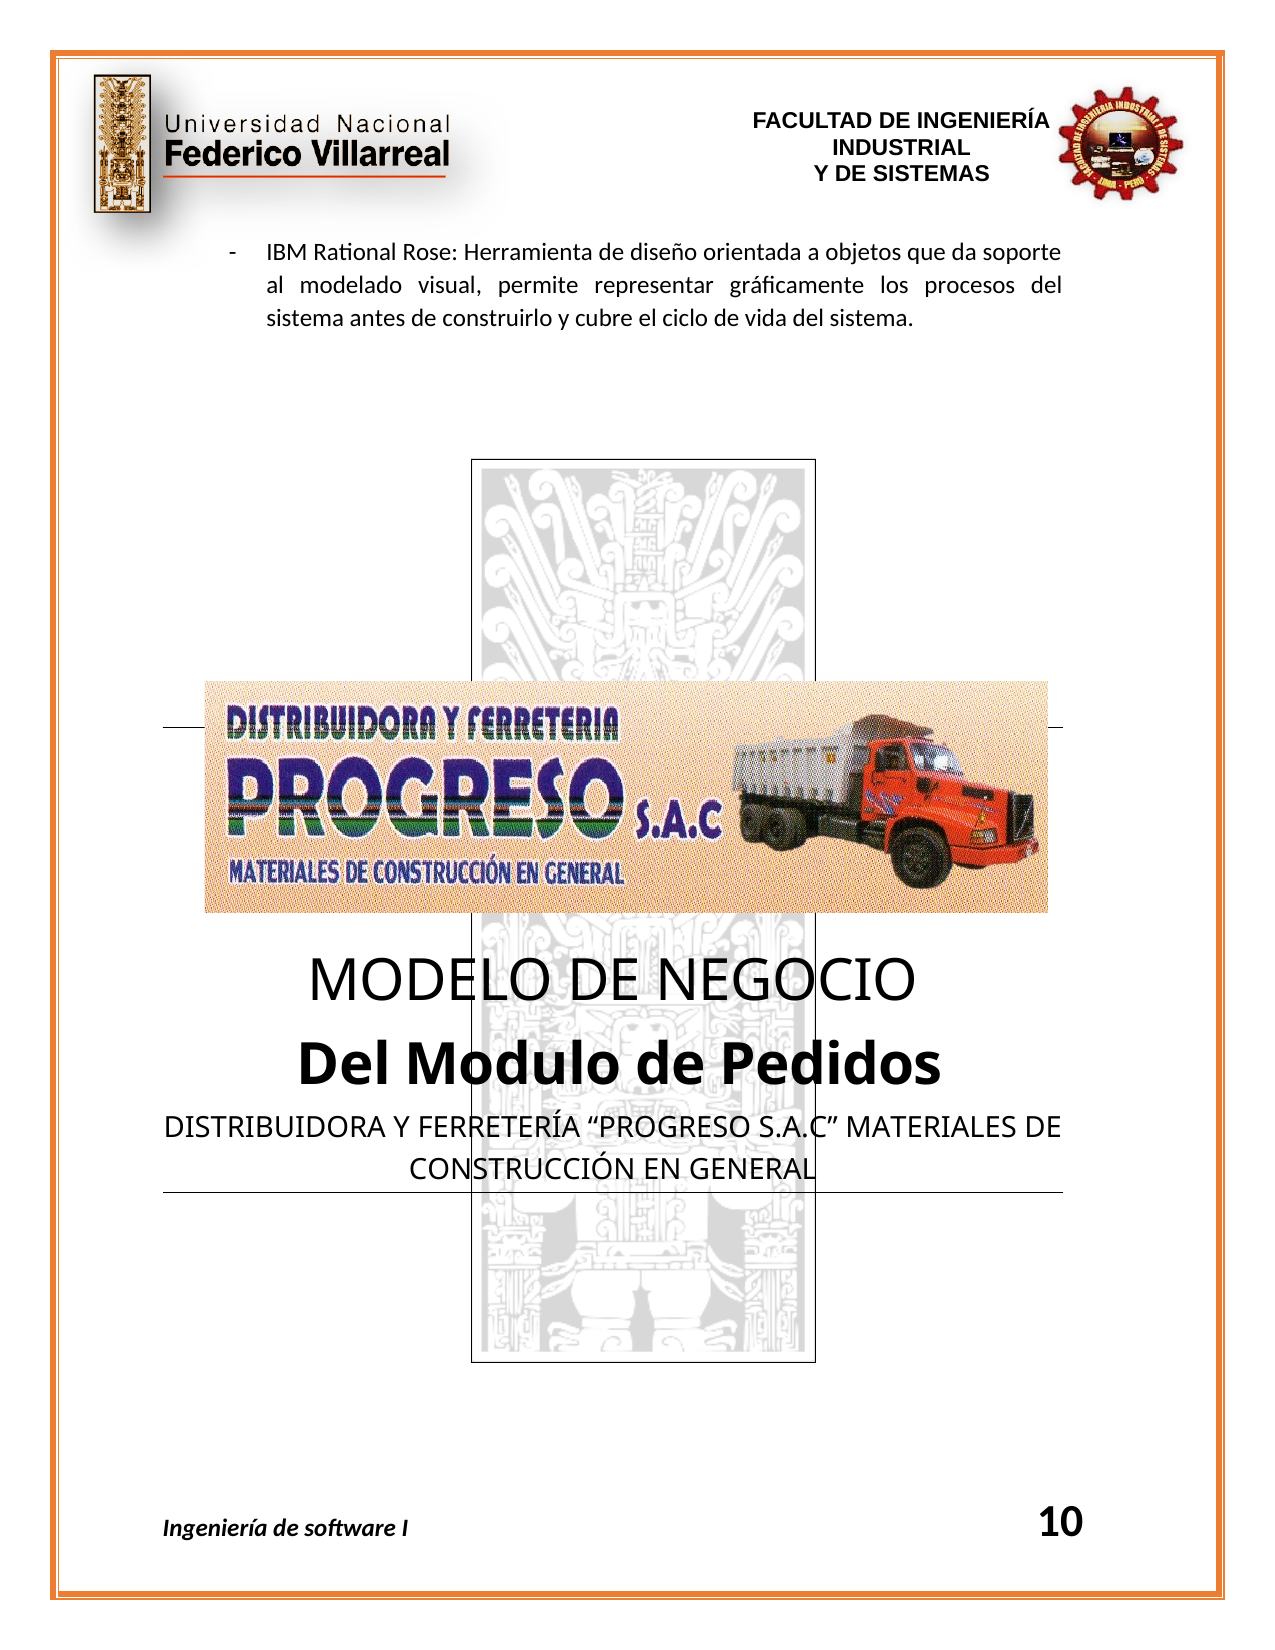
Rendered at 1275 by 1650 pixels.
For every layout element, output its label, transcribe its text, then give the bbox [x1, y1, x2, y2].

picture [1057, 83, 1186, 204]
title Del Modulo de Pedidos [162, 1018, 1063, 1101]
text DISTRIBUIDORA Y FERRETERÍA “PROGRESO S.A.C” MATERIALES DE CONSTRUCCIÓN EN GENERAL [162, 1103, 1063, 1193]
picture [93, 74, 449, 213]
title MODELO DE NEGOCIO [162, 728, 1063, 1017]
list IBM Rational Rose: Herramienta de diseño orientada a objetos que da soporte al modelado visual, permite representar gráficamente los procesos del sistema antes de construirlo y cubre el ciclo de vida del sistema. [228, 236, 1063, 333]
picture [204, 681, 1048, 913]
